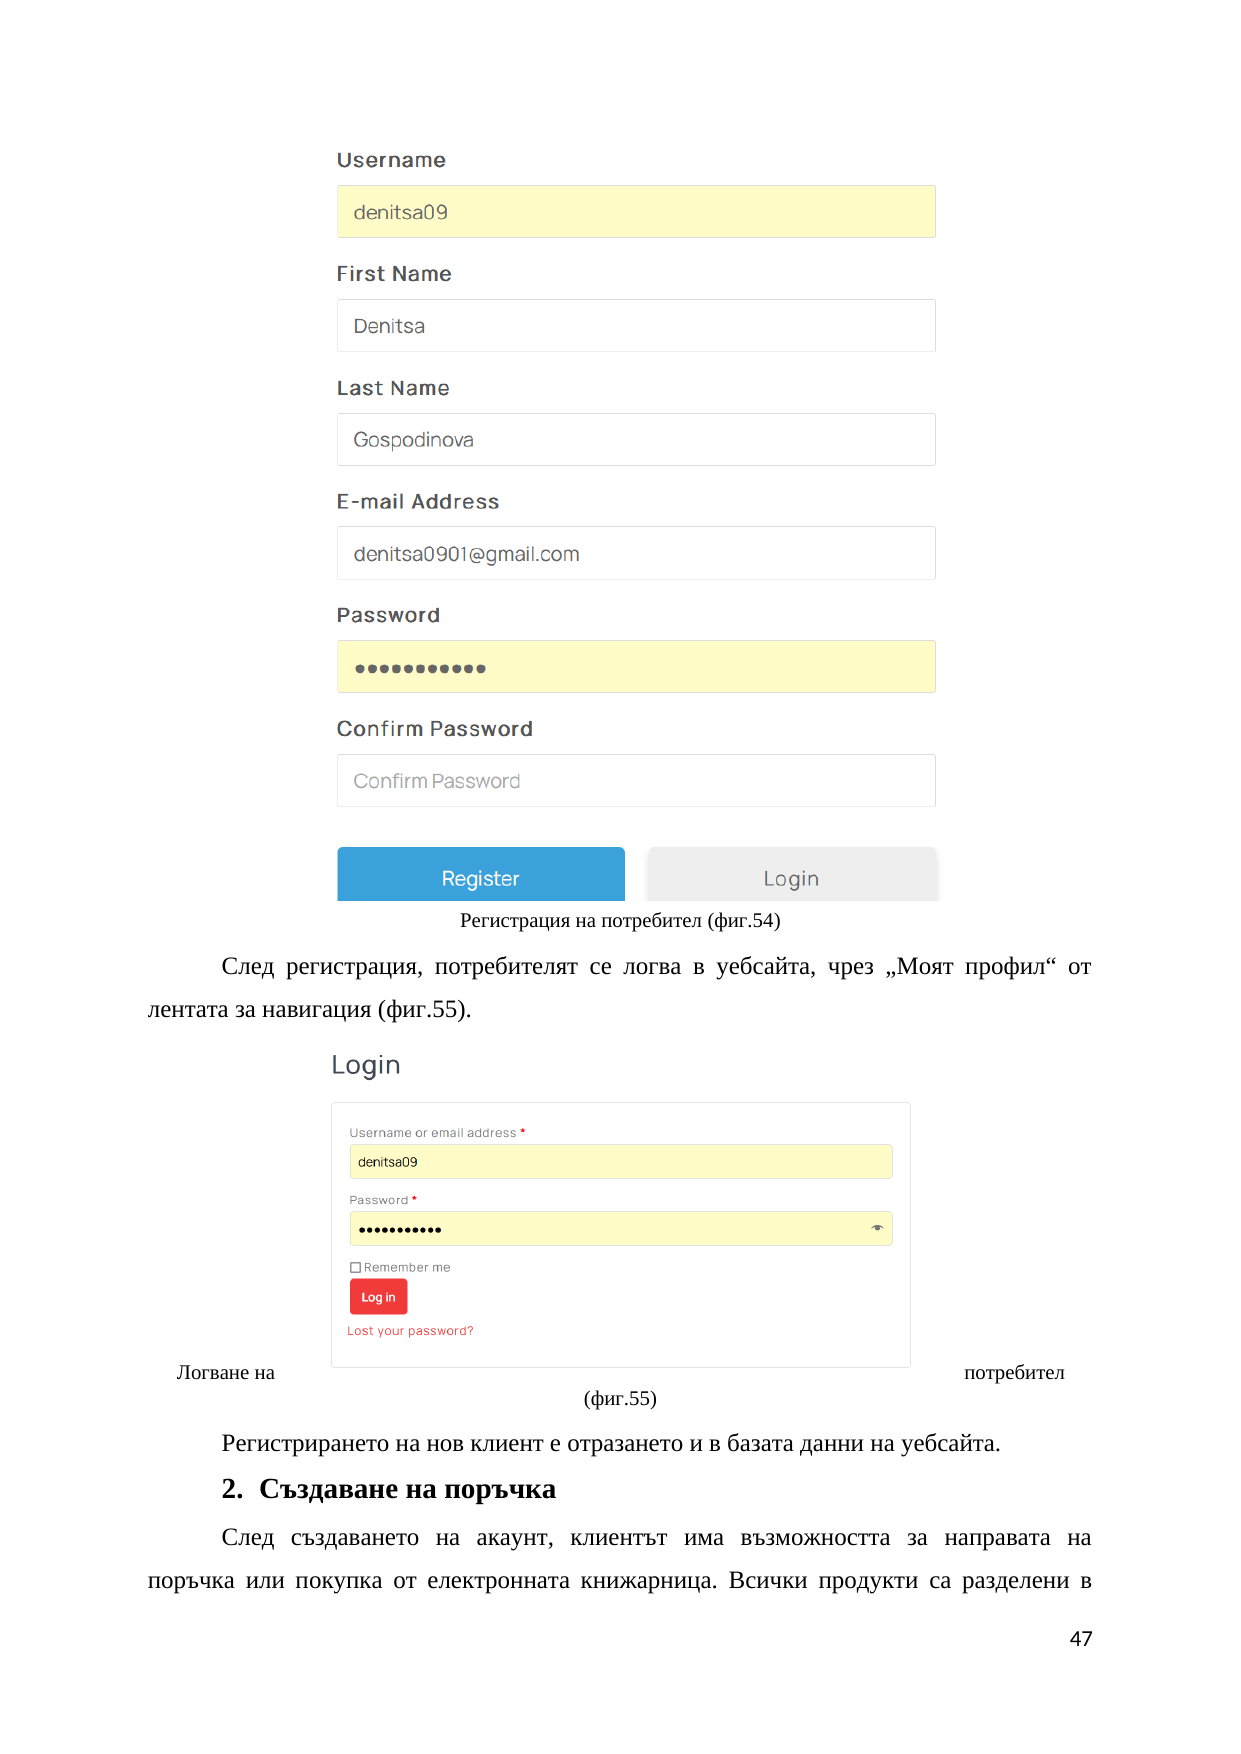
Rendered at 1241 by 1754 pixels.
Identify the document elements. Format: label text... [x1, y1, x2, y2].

text Логване на потребител (фиг.55) [148, 1360, 1093, 1410]
picture [283, 148, 957, 901]
picture [322, 1048, 918, 1374]
text Регистрация на потребител (фиг.54) [148, 908, 1093, 932]
list Създаване на поръчка [221, 1472, 1093, 1505]
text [148, 1522, 1093, 1594]
text След регистрация, потребителят се логва в уебсайта, чрез „Моят профил“ от лентата за навигация (фиг.55). [148, 951, 1093, 1023]
text Регистрирането на нов клиент е отразането и в базата данни на уебсайта. [148, 1428, 1093, 1457]
